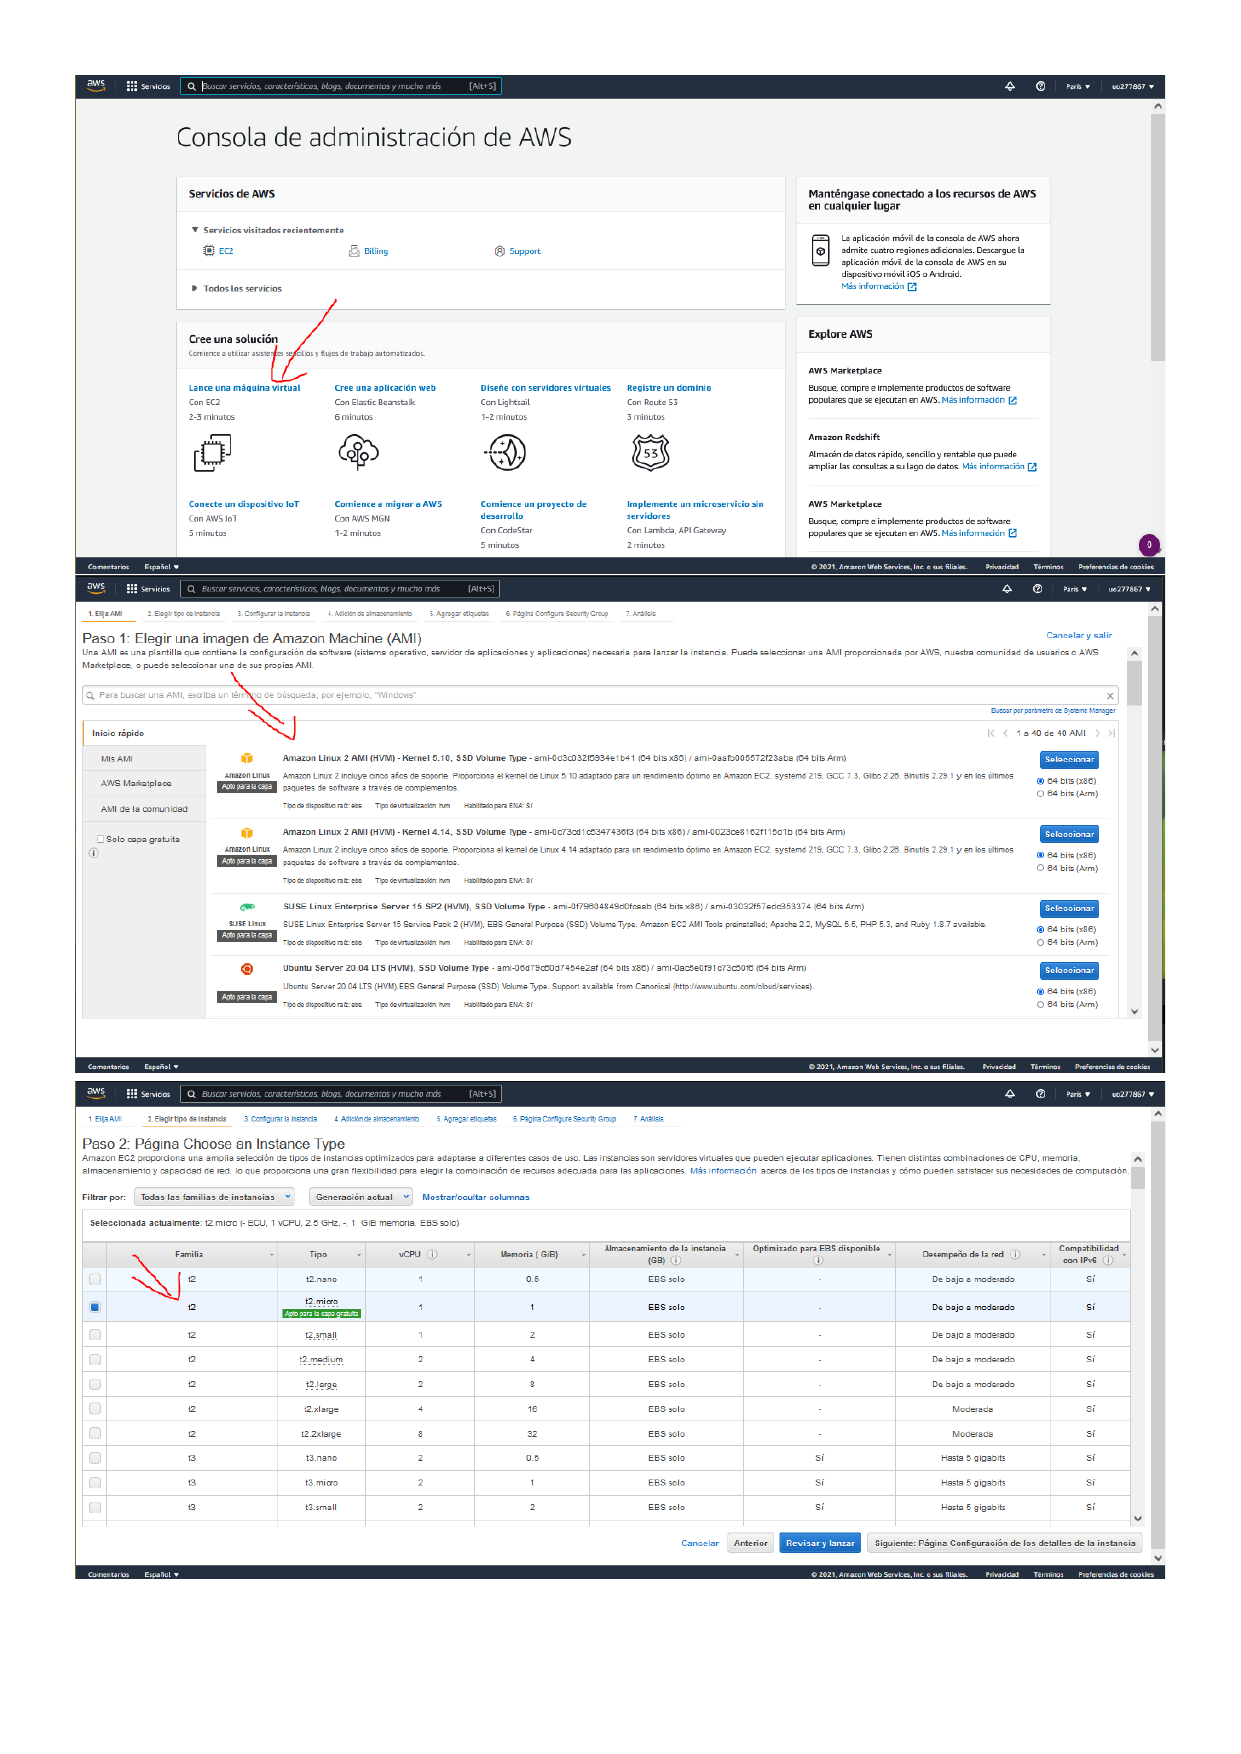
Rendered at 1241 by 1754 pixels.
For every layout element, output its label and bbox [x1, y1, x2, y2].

picture [75, 75, 1166, 574]
picture [75, 575, 1166, 1073]
picture [75, 1081, 1166, 1579]
